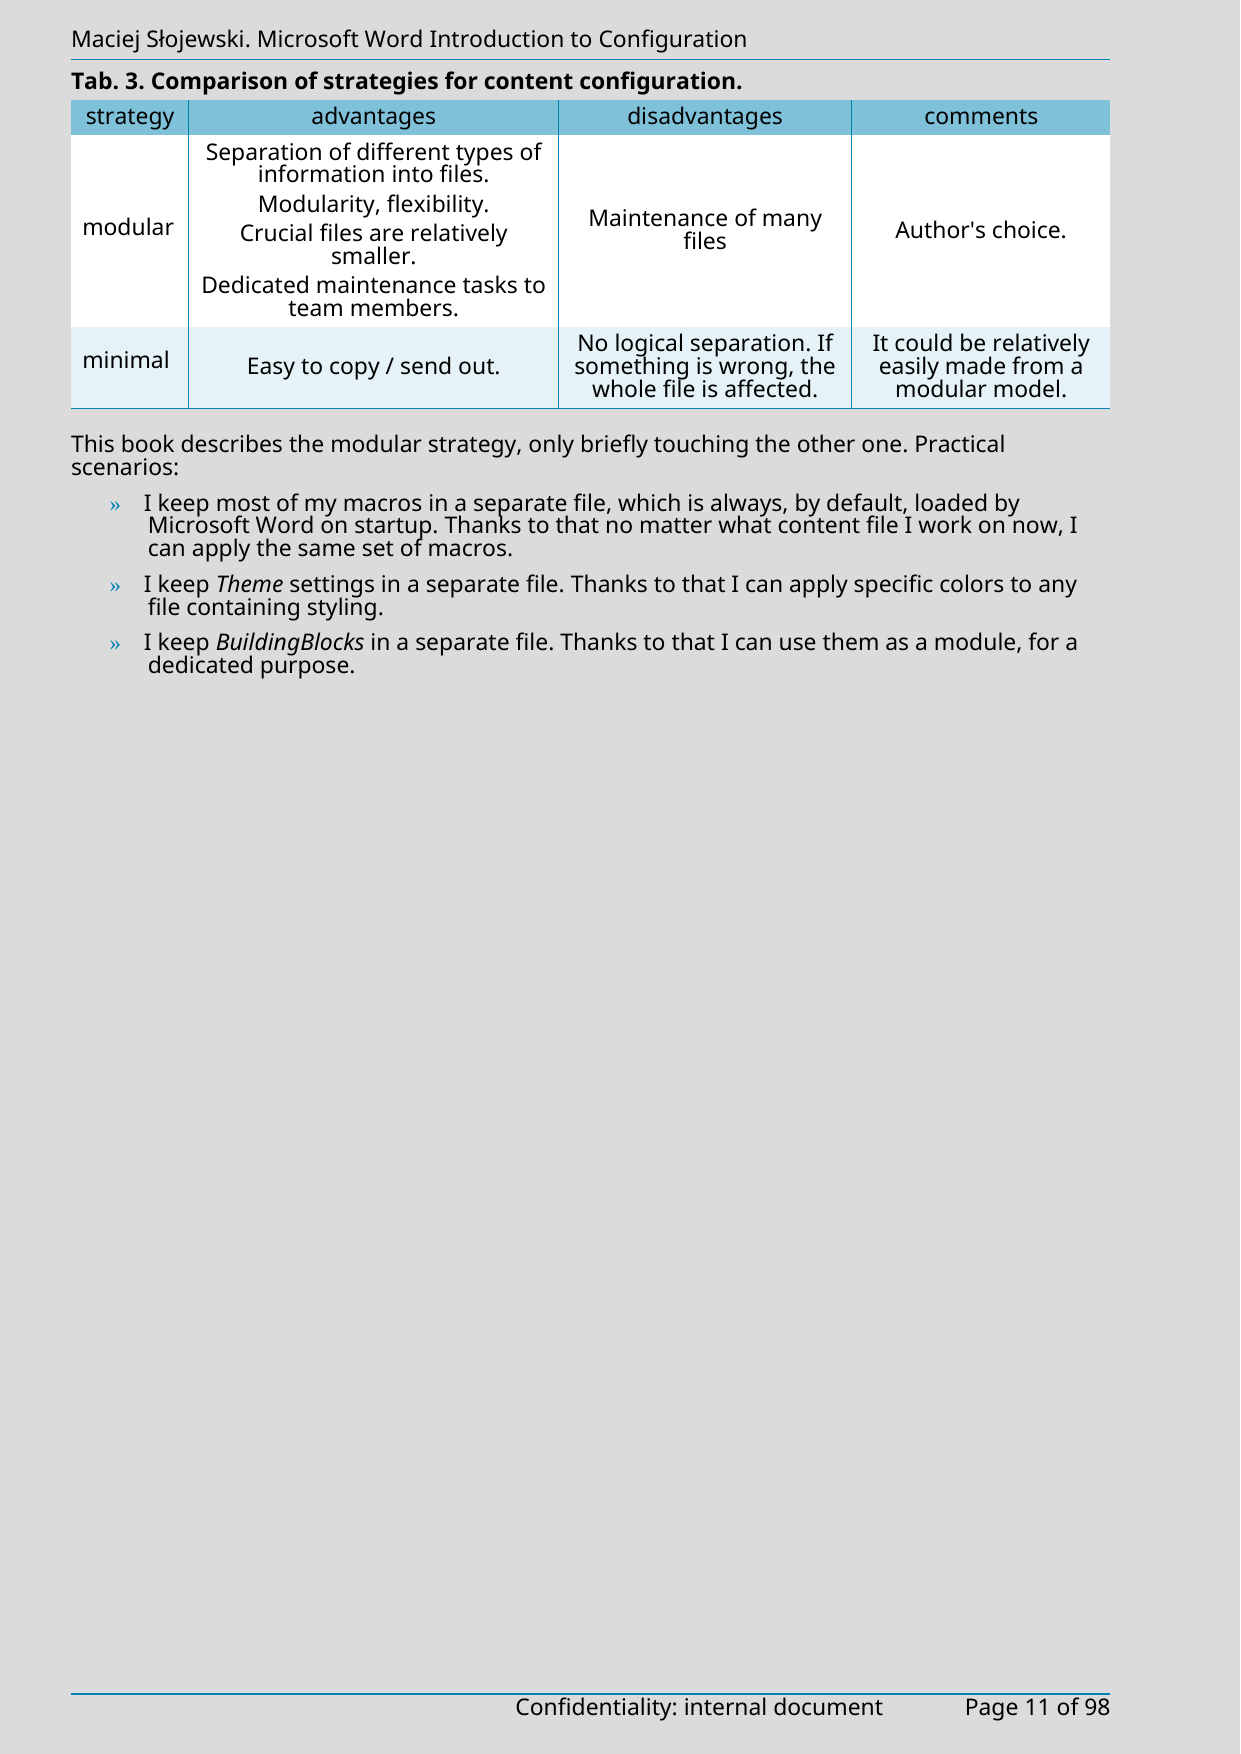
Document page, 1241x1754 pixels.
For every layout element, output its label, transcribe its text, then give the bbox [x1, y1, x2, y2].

table_cell It could be relatively easily made from a modular model. [852, 327, 1110, 408]
table_header comments [852, 100, 1110, 135]
table_cell Maintenance of many files [559, 135, 851, 327]
table_cell No logical separation. If something is wrong, the whole file is affected. [559, 327, 851, 408]
table_cell Easy to copy / send out. [189, 327, 558, 408]
table_header advantages [189, 100, 558, 135]
table_cell modular [71, 135, 188, 327]
table_cell minimal [71, 327, 188, 408]
text Tab. 3. Comparison of strategies for content configuration. [source: herein] [71, 71, 1110, 94]
text This book describes the modular strategy, only briefly touching the other one. Practical scenarios: [71, 434, 1110, 480]
list I keep BuildingBlocks in a separate file. Thanks to that I can use them as a module, for a dedicated purpose. [109, 632, 1110, 678]
table_cell Separation of different types of information into files. Modularity, flexibility. Crucial files are relatively smaller. Dedicated maintenance tasks to team members. [189, 135, 558, 327]
table_cell Author's choice. [852, 135, 1110, 327]
list I keep most of my macros in a separate file, which is always, by default, loaded by Microsoft Word on startup. Thanks to that no matter what content file I work on now, I can apply the same set of macros. [109, 493, 1110, 561]
table_header strategy [71, 100, 188, 135]
table_header disadvantages [559, 100, 851, 135]
list I keep Theme settings in a separate file. Thanks to that I can apply specific colors to any file containing styling. [109, 574, 1110, 620]
